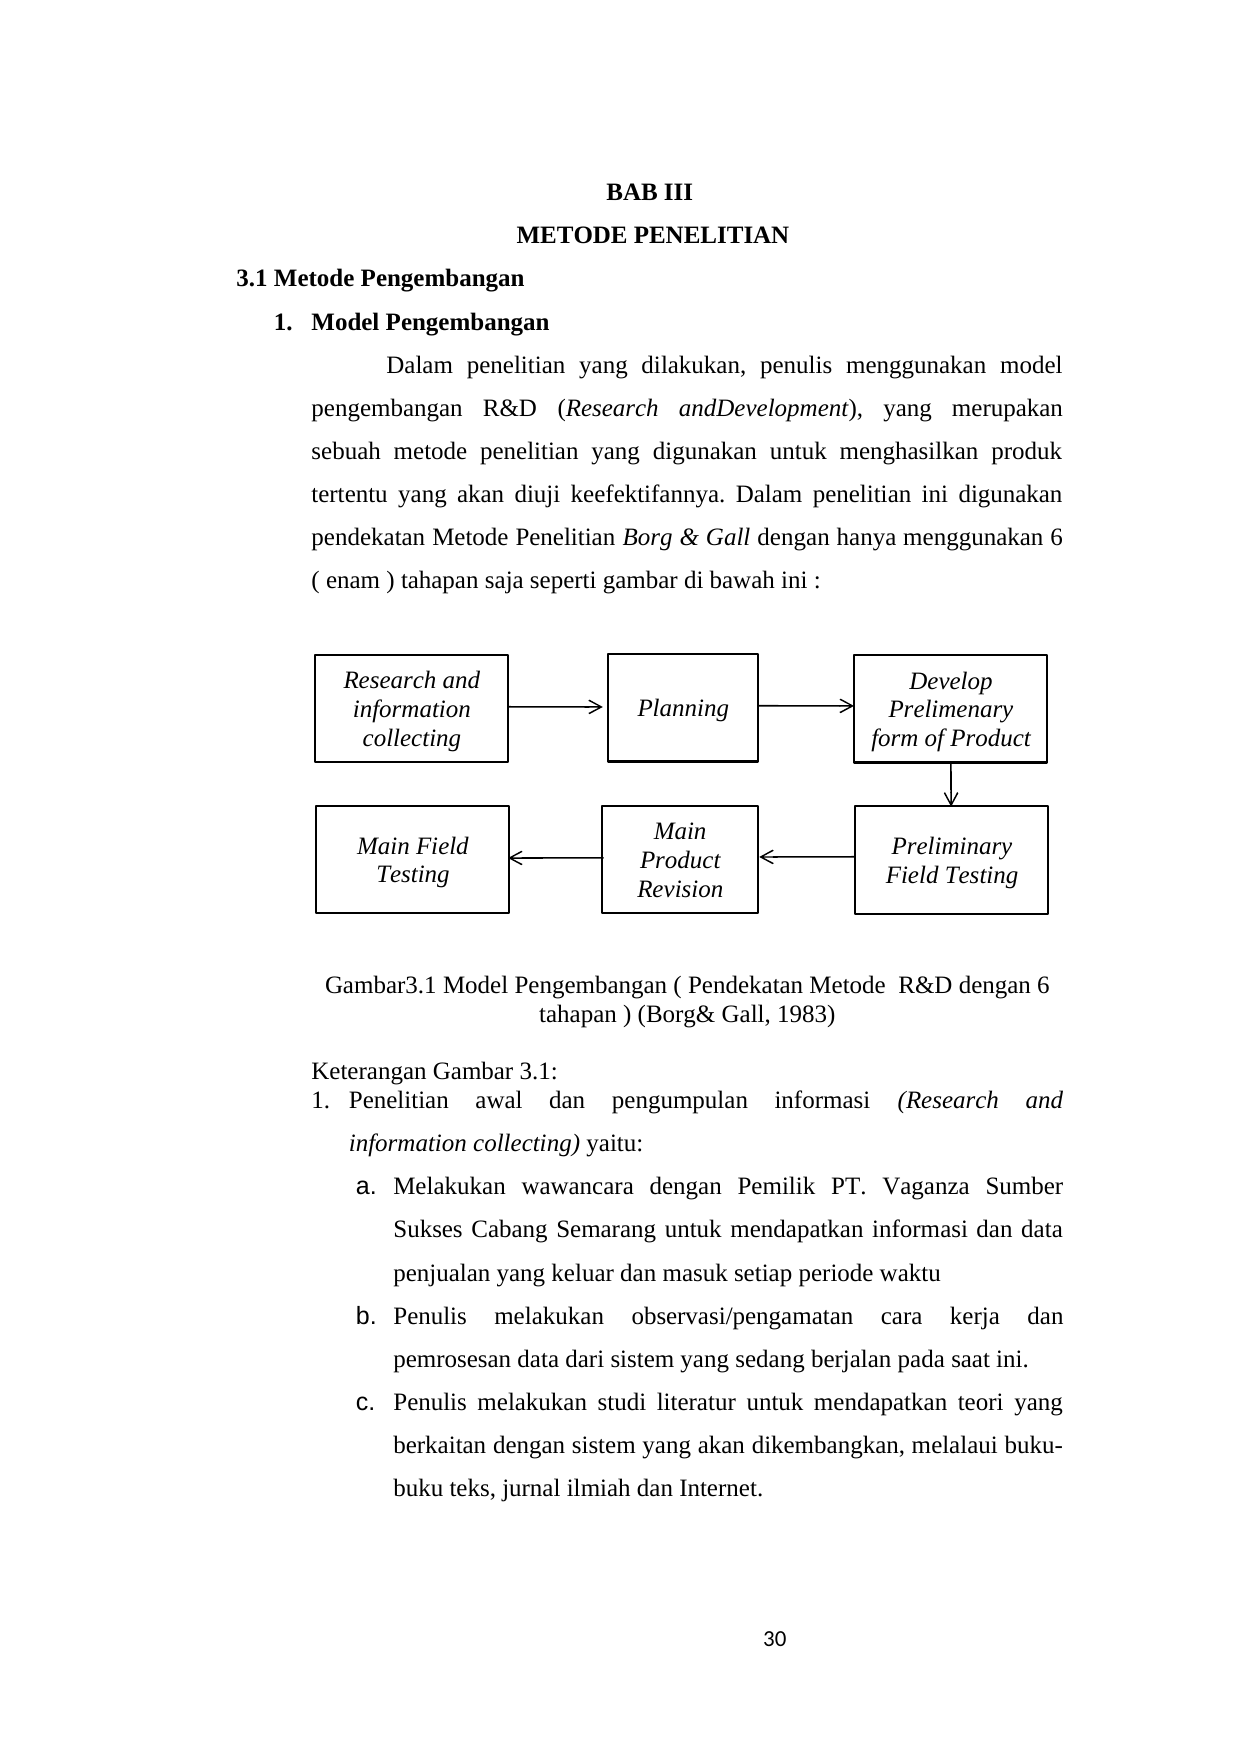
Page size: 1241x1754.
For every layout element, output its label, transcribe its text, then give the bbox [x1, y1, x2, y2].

list Melakukan wawancara dengan Pemilik PT. Vaganza Sumber Sukses Cabang Semarang untuk mendapatkan informasi dan data penjualan yang keluar dan masuk setiap periode waktu [356, 1171, 1063, 1286]
list Penelitian awal dan pengumpulan informasi (Research and information collecting) yaitu: [311, 1085, 1063, 1157]
list Dalam penelitian yang dilakukan, penulis menggunakan model pengembangan R&D (Research andDevelopment), yang merupakan sebuah metode penelitian yang digunakan untuk menghasilkan produk tertentu yang akan diuji keefektifannya. Dalam penelitian ini digunakan pendekatan Metode Penelitian Borg & Gall dengan hanya menggunakan 6 ( enam ) tahapan saja seperti gambar di bawah ini : [311, 350, 1063, 594]
text BAB III METODE PENELITIAN [236, 177, 1063, 249]
list Model Pengembangan [274, 307, 1063, 335]
text Keterangan Gambar 3.1: [236, 1056, 1063, 1085]
text Gambar3.1 Model Pengembangan ( Pendekatan Metode R&D dengan 6 tahapan ) (Borg& Gall, 1983) [311, 970, 1063, 1028]
list Metode Pengembangan [236, 263, 1063, 292]
list Penulis melakukan observasi/pengamatan cara kerja dan pemrosesan data dari sistem yang sedang berjalan pada saat ini. [356, 1301, 1063, 1373]
list Penulis melakukan studi literatur untuk mendapatkan teori yang berkaitan dengan sistem yang akan dikembangkan, melalaui buku-buku teks, jurnal ilmiah dan Internet. [356, 1387, 1063, 1502]
